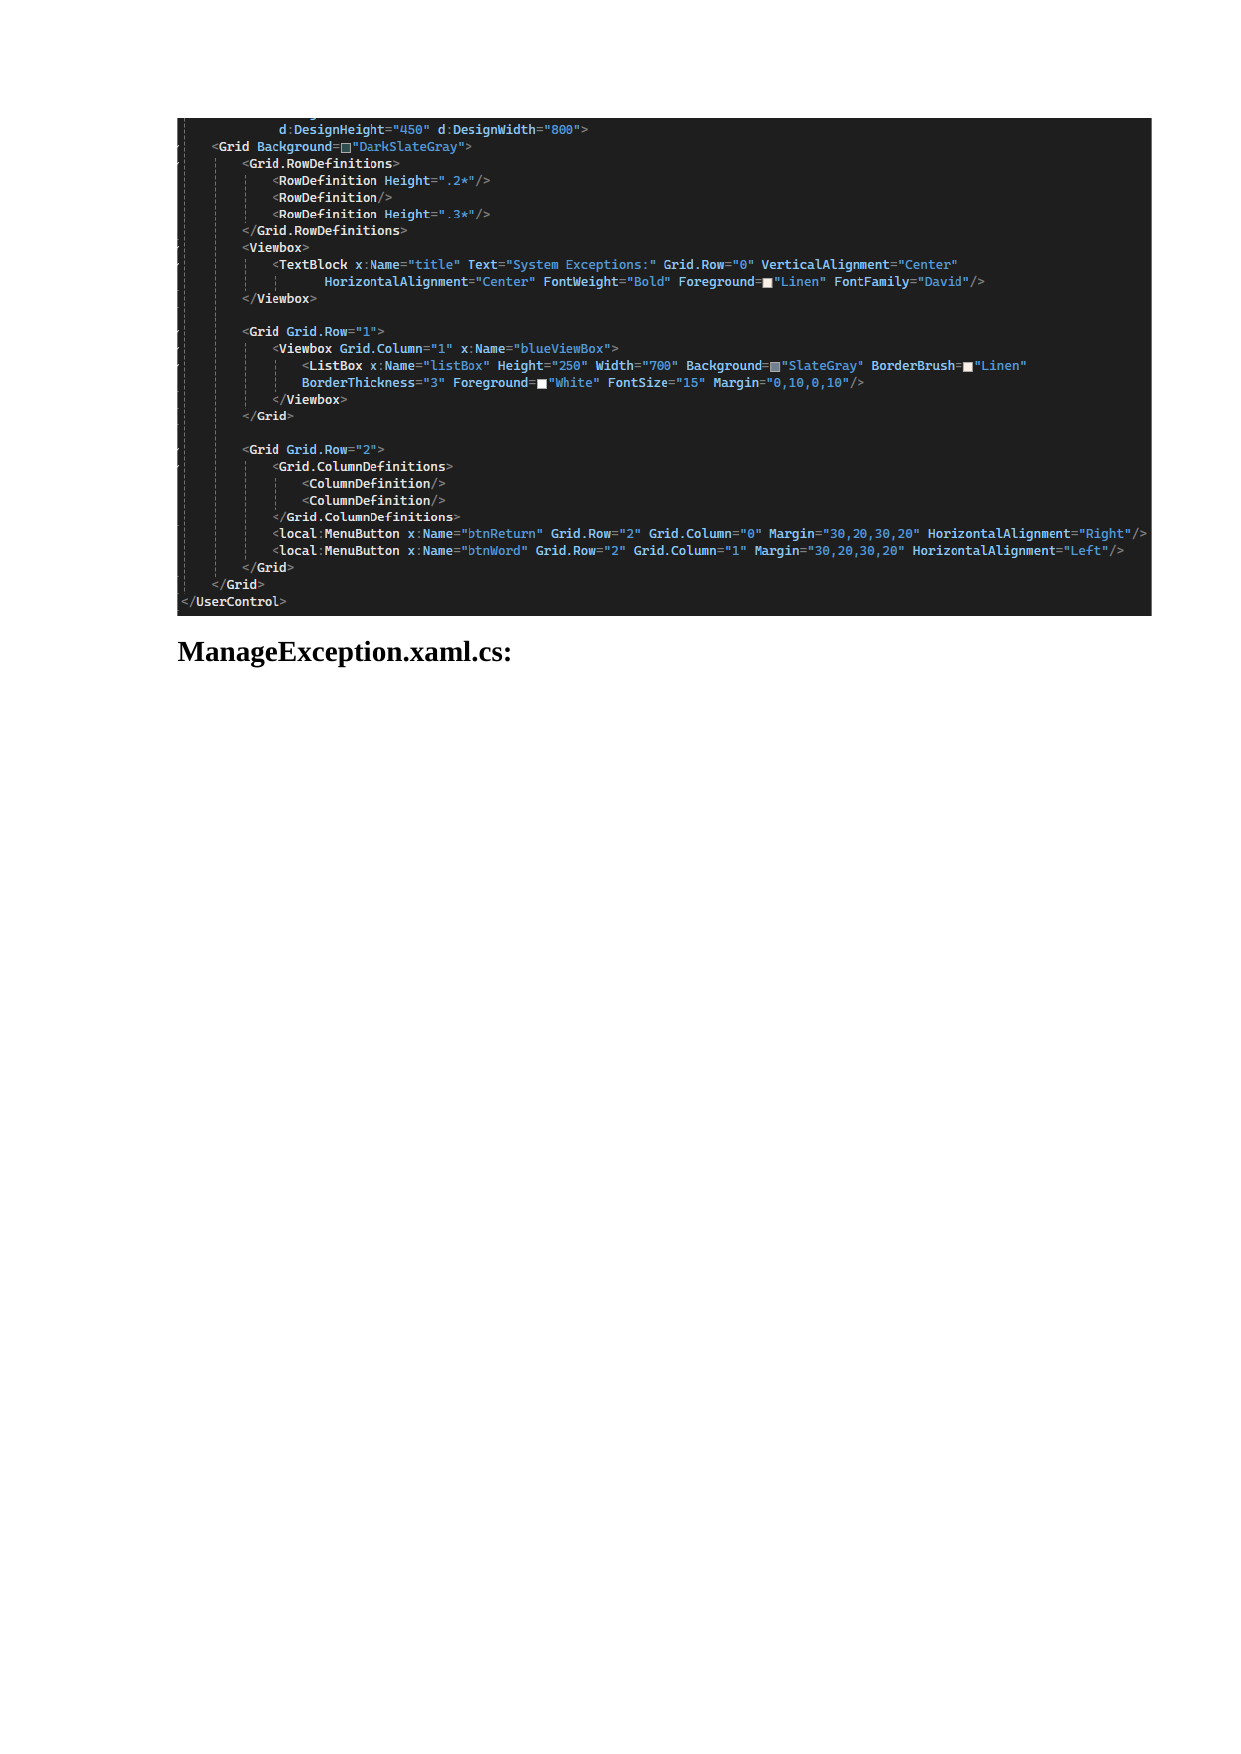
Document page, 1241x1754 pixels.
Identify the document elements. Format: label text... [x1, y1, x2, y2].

text ManageException.xaml.cs: [177, 634, 1152, 668]
picture [177, 118, 1152, 616]
